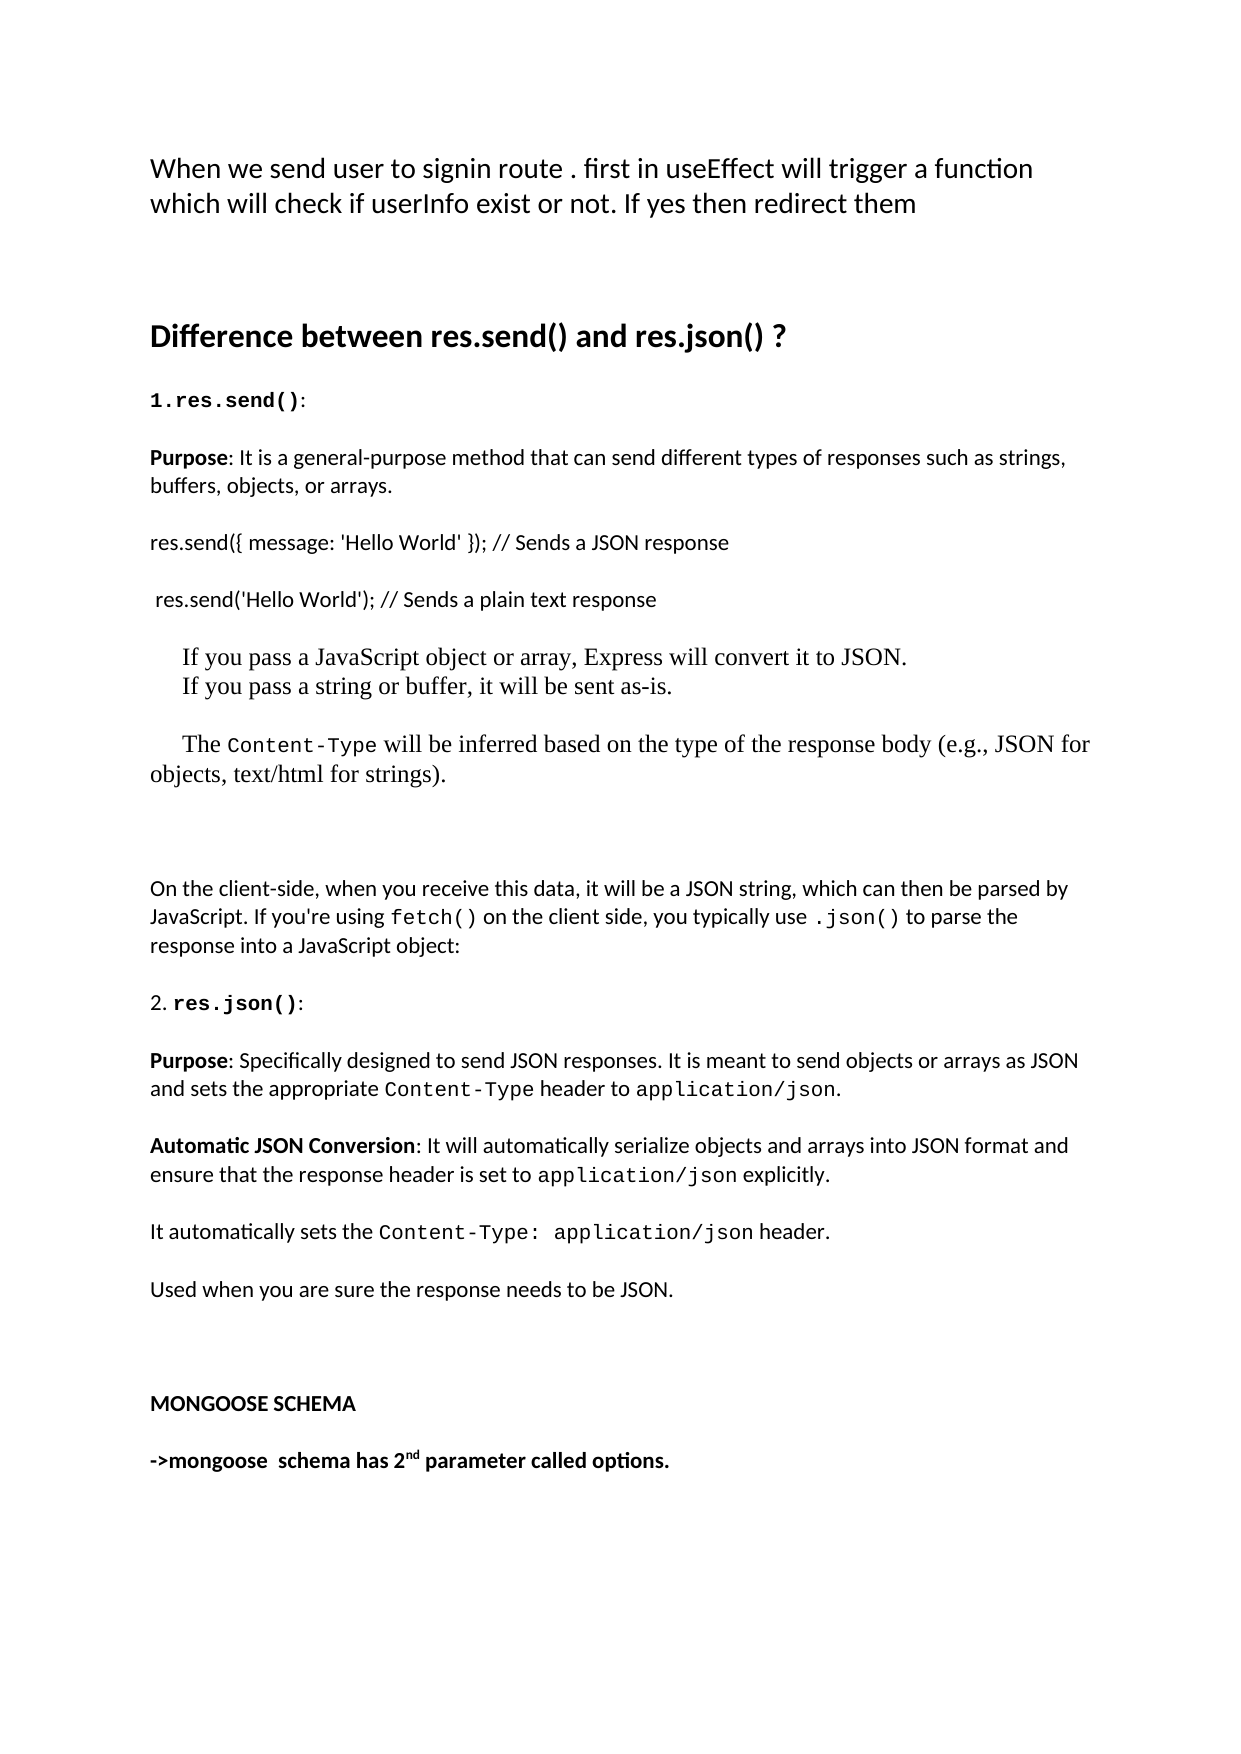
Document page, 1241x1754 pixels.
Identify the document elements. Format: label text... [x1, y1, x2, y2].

text On the client-side, when you receive this data, it will be a JSON string, which can then be parsed by JavaScript. If you're using fetch() on the client side, you typically use .json() to parse the response into a JavaScript object: [150, 874, 1090, 959]
text Automatic JSON Conversion: It will automatically serialize objects and arrays into JSON format and ensure that the response header is set to application/json explicitly. [150, 1132, 1090, 1188]
text Purpose: It is a general-purpose method that can send different types of responses such as strings, buffers, objects, or arrays. [150, 443, 1090, 499]
text  The Content-Type will be inferred based on the type of the response body (e.g., JSON for objects, text/html for strings). [150, 729, 1090, 787]
text ->mongoose schema has 2nd parameter called options. [150, 1447, 1090, 1475]
text  If you pass a JavaScript object or array, Express will convert it to JSON. [150, 642, 1090, 671]
text  If you pass a string or buffer, it will be sent as-is. [150, 671, 1090, 700]
text Difference between res.send() and res.json() ? [150, 315, 1090, 356]
text MONGOOSE SCHEMA [150, 1389, 1090, 1417]
text res.send({ message: 'Hello World' }); // Sends a JSON response [150, 528, 1090, 556]
text 2. res.json(): [150, 988, 1090, 1017]
text When we send user to signin route . first in useEffect will trigger a function which will check if userInfo exist or not. If yes then redirect them [150, 150, 1090, 221]
text Purpose: Specifically designed to send JSON responses. It is meant to send objects or arrays as JSON and sets the appropriate Content-Type header to application/json. [150, 1046, 1090, 1102]
text Used when you are sure the response needs to be JSON. [150, 1275, 1090, 1303]
text It automatically sets the Content-Type: application/json header. [150, 1217, 1090, 1246]
text 1.res.send(): [150, 385, 1090, 414]
text res.send('Hello World'); // Sends a plain text response [150, 585, 1090, 613]
